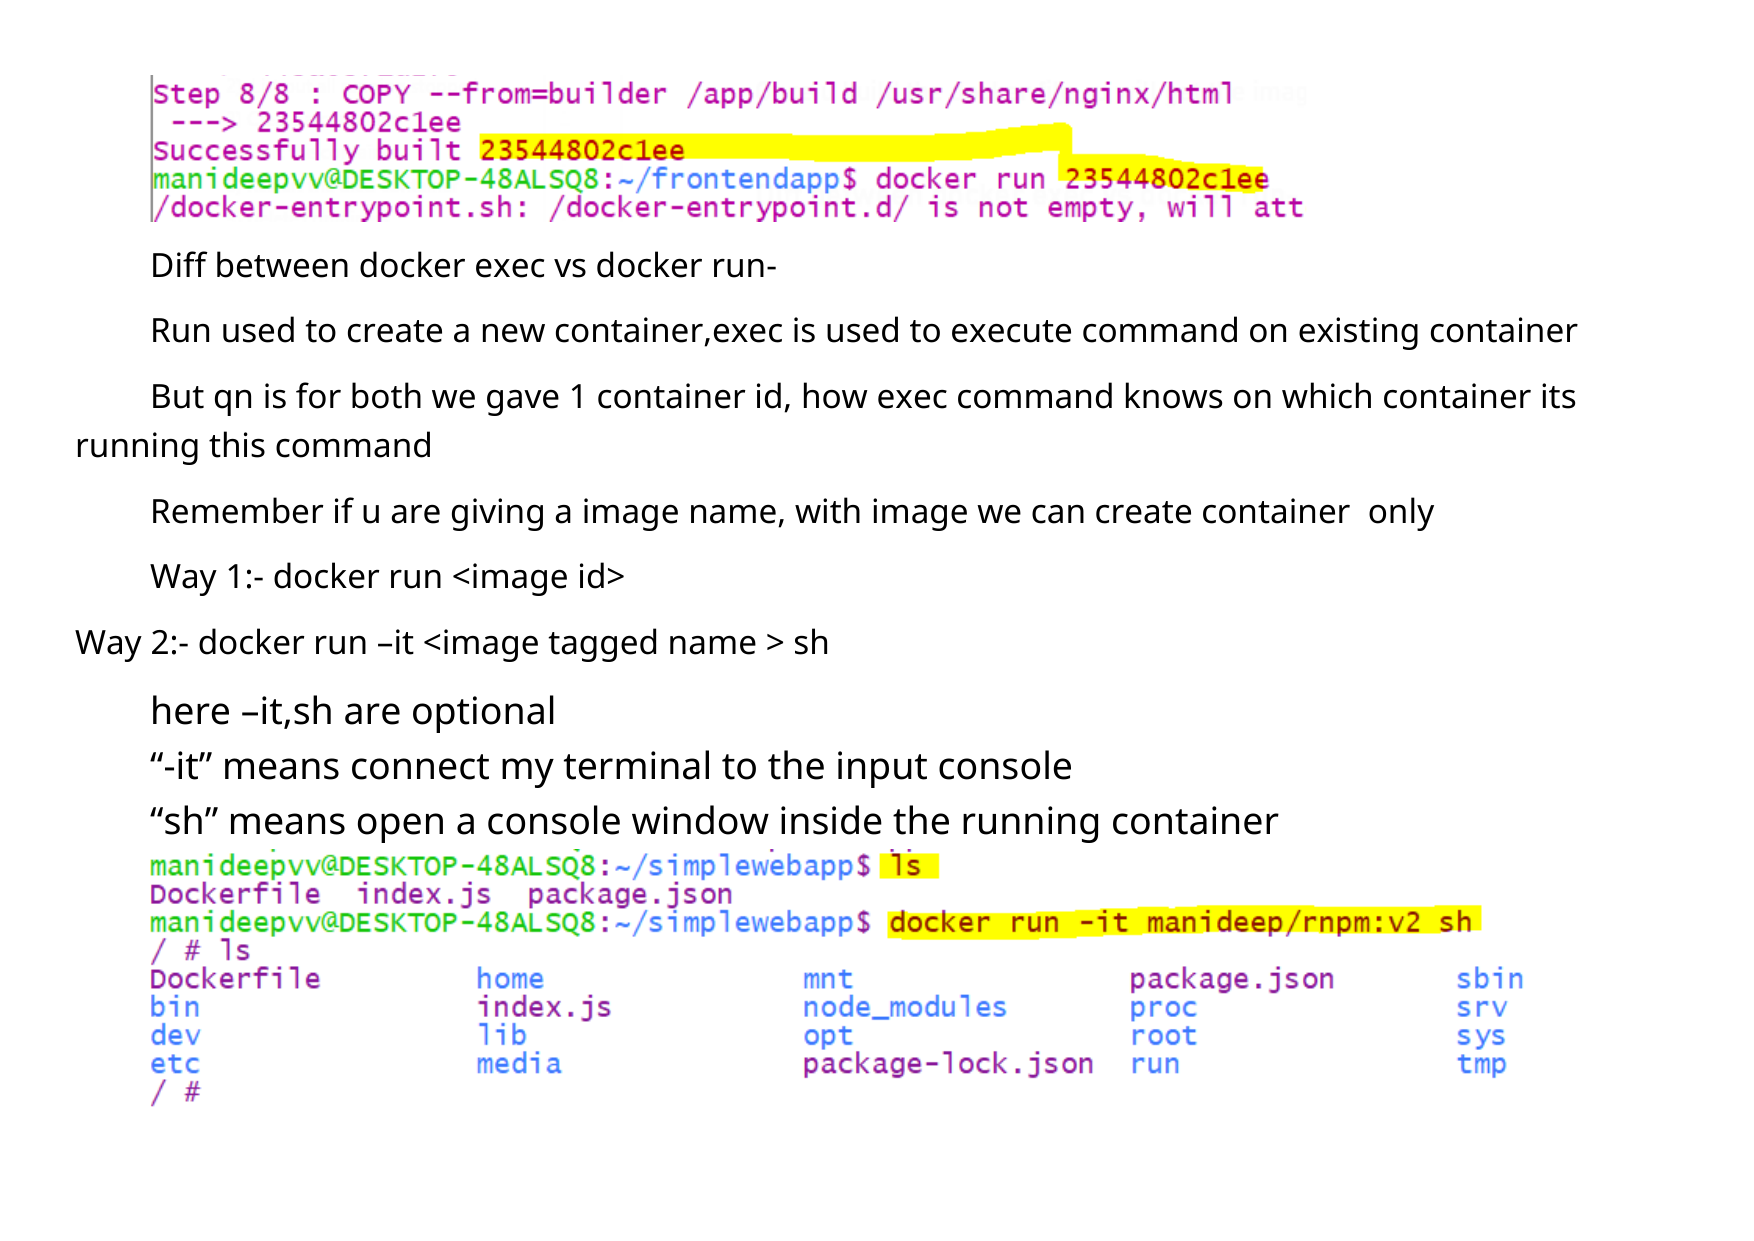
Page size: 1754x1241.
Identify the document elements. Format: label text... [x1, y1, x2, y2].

text But qn is for both we gave 1 container id, how exec command knows on which container its running this command [75, 373, 1679, 467]
list here –it,sh are optional [150, 684, 1679, 735]
picture [150, 75, 1307, 222]
list “-it” means connect my terminal to the input console [150, 739, 1679, 791]
text Way 2:- docker run –it <image tagged name > sh [75, 619, 1679, 664]
text Diff between docker exec vs docker run- [75, 242, 1679, 287]
picture [150, 849, 1538, 1119]
text Way 1:- docker run <image id> [75, 553, 1679, 598]
list “sh” means open a console window inside the running container [150, 794, 1679, 846]
text Remember if u are giving a image name, with image we can create container only [75, 487, 1679, 533]
text Run used to create a new container,exec is used to execute command on existing container [75, 307, 1679, 353]
